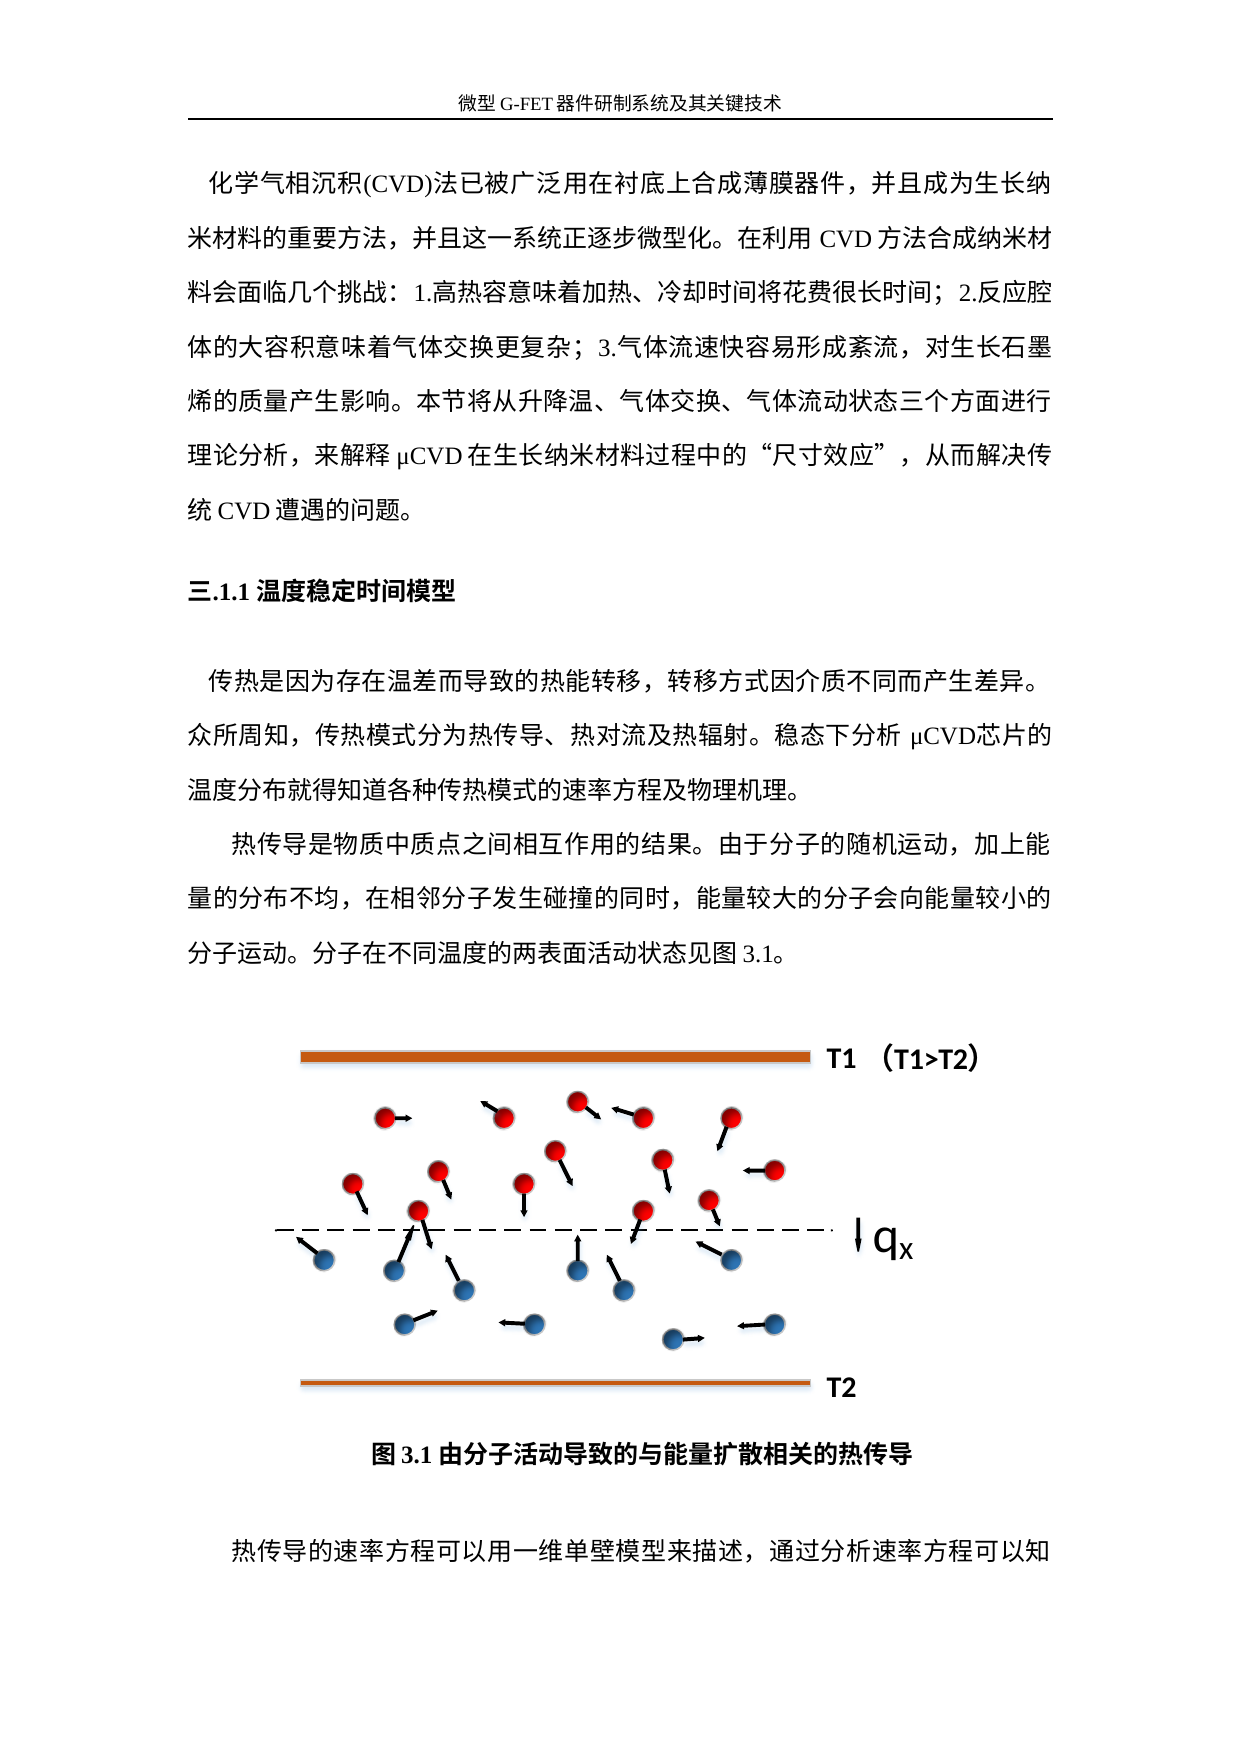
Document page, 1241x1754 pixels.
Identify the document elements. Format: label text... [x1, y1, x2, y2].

subtitle 温度稳定时间模型 [187, 572, 1053, 608]
text 化学气相沉积(CVD)法已被广泛用在衬底上合成薄膜器件，并且成为生长纳米材料的重要方法，并且这一系统正逐步微型化。在利用CVD方法合成纳米材料会面临几个挑战：1.高热容意味着加热、冷却时间将花费很长时间；2.反应腔体的大容积意味着气体交换更复杂；3.气体流速快容易形成紊流，对生长石墨烯的质量产生影响。本节将从升降温、气体交换、气体流动状态三个方面进行理论分析，来解释μCVD在生长纳米材料过程中的“尺寸效应”，从而解决传统CVD遭遇的问题。 [187, 164, 1053, 526]
text 传热是因为存在温差而导致的热能转移，转移方式因介质不同而产生差异。众所周知，传热模式分为热传导、热对流及热辐射。稳态下分析μCVD芯片的温度分布就得知道各种传热模式的速率方程及物理机理。 [187, 661, 1053, 806]
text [187, 1532, 1053, 1568]
text 图3.1 由分子活动导致的与能量扩散相关的热传导 [187, 1434, 1053, 1471]
text 热传导是物质中质点之间相互作用的结果。由于分子的随机运动，加上能量的分布不均，在相邻分子发生碰撞的同时，能量较大的分子会向能量较小的分子运动。分子在不同温度的两表面活动状态见图3.1。 [187, 824, 1053, 969]
